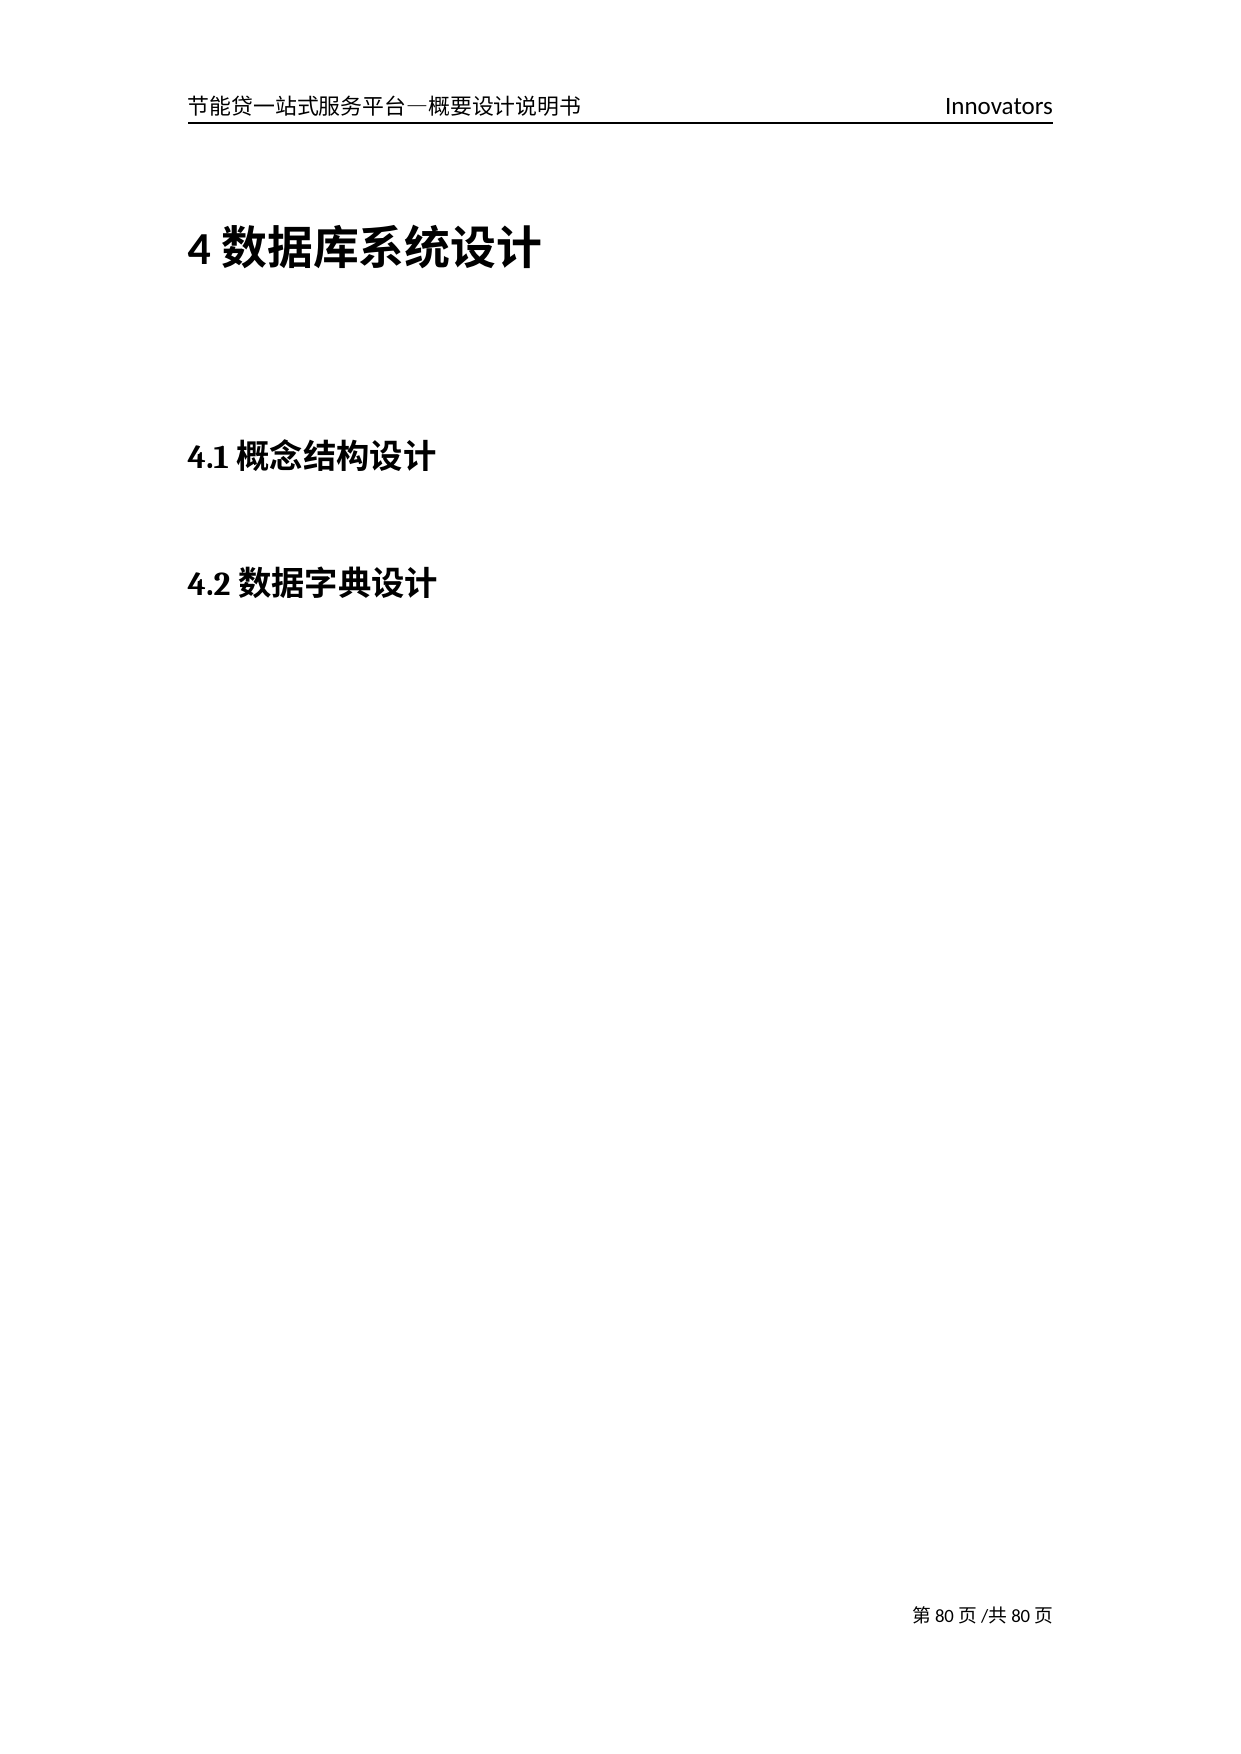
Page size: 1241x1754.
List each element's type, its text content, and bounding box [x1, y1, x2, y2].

subtitle 4.2 数据字典设计 [187, 548, 1053, 613]
subtitle 4 数据库系统设计 [187, 196, 1053, 293]
subtitle 4.1 概念结构设计 [187, 421, 1053, 486]
